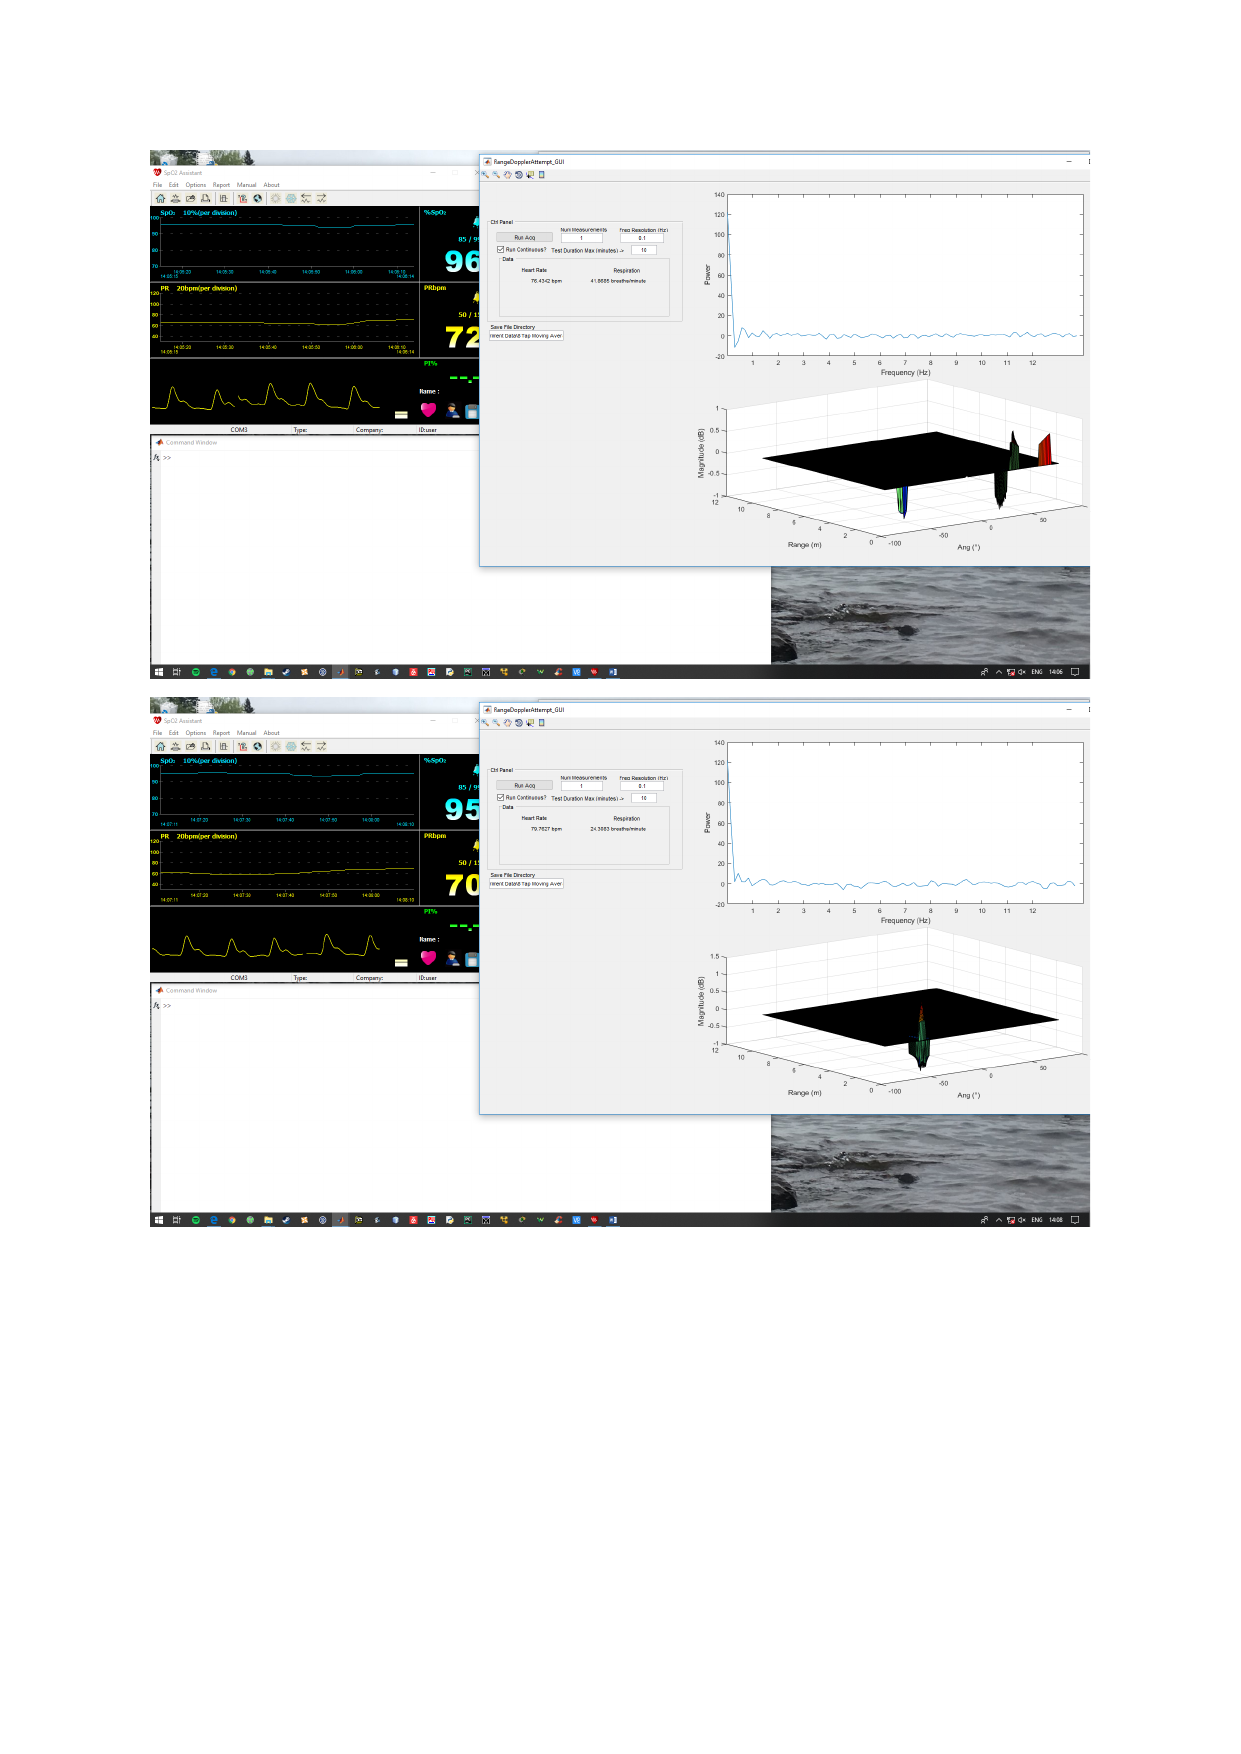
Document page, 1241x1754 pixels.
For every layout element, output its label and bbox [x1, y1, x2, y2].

picture [150, 697, 1091, 1227]
picture [150, 150, 1091, 679]
